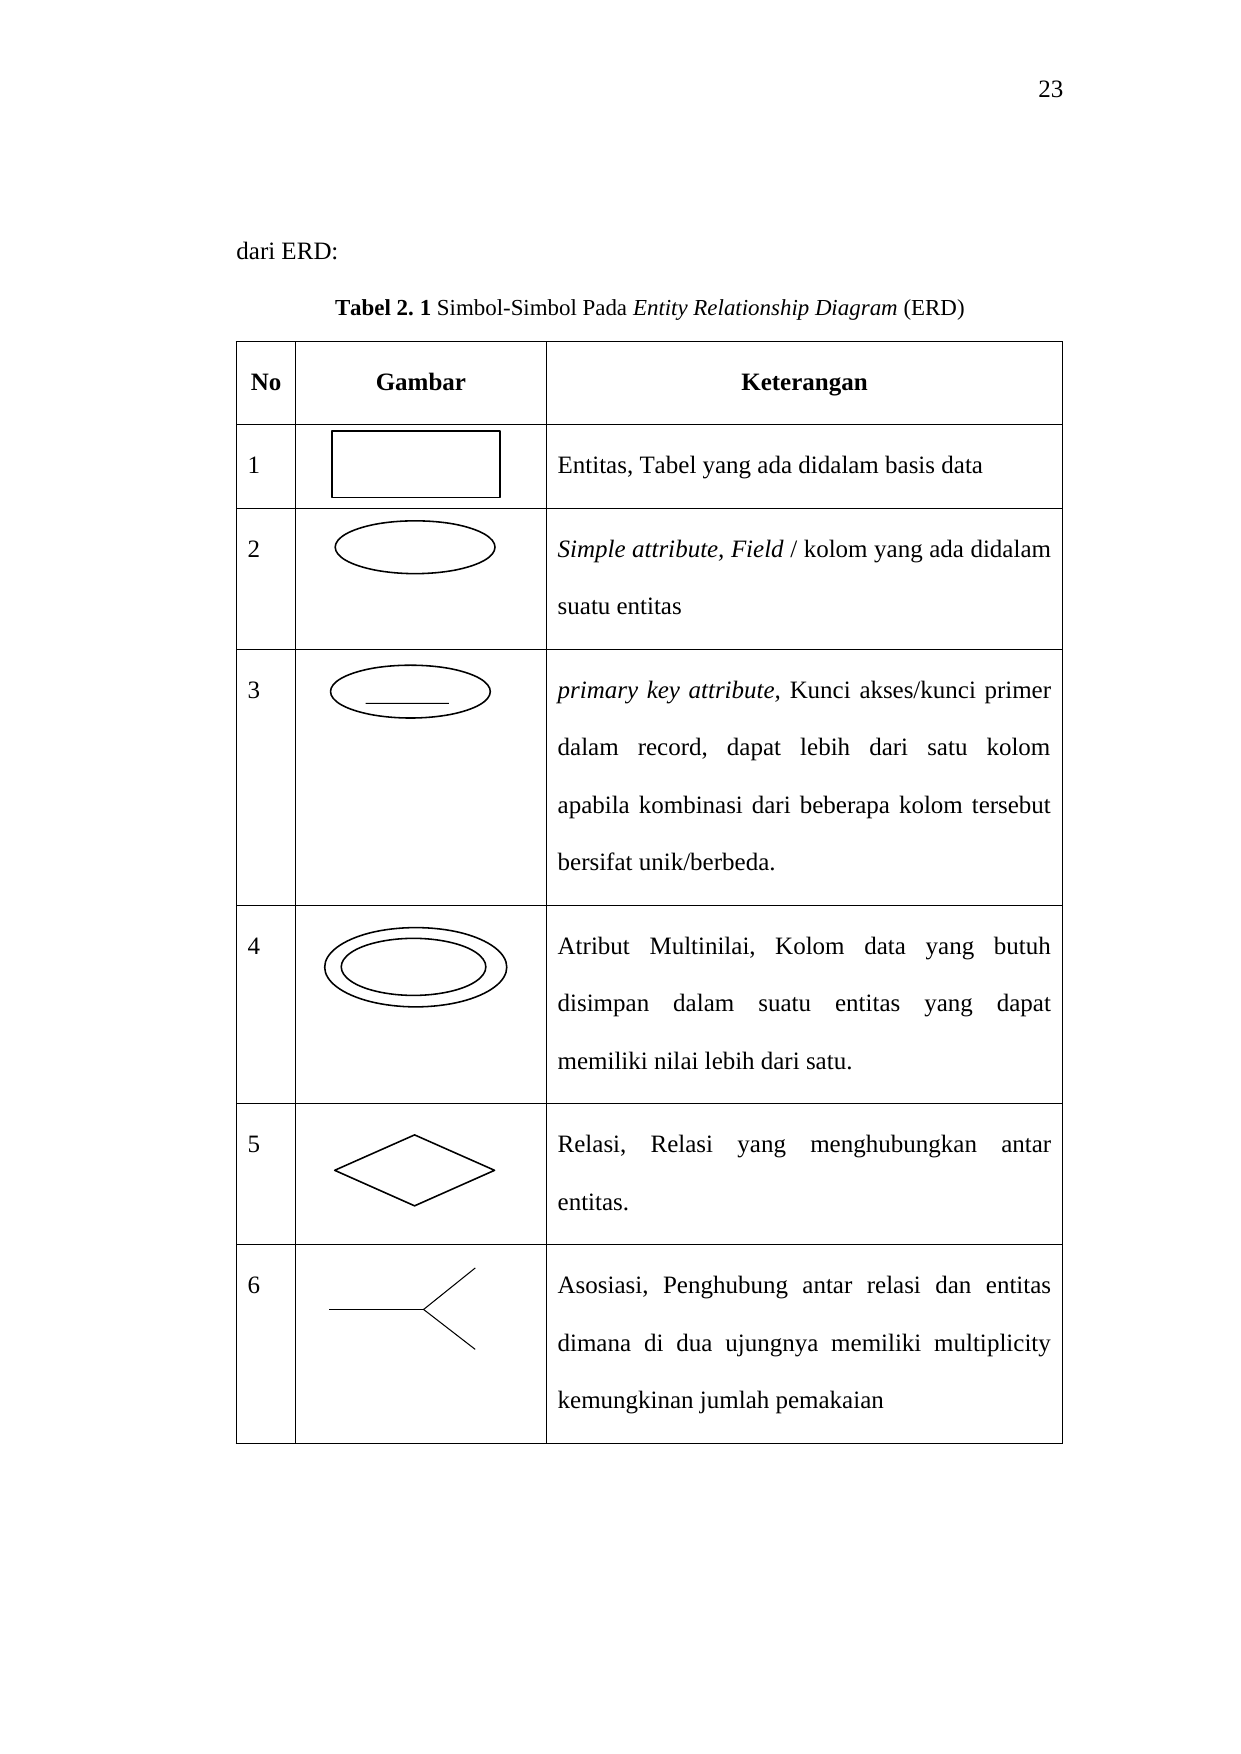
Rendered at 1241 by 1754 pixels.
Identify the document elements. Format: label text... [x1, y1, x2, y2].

text Tabel 2. 1 Simbol-Simbol Pada Entity Relationship Diagram (ERD) [236, 294, 1063, 320]
table_cell Relasi, Relasi yang menghubungkan antar entitas. [547, 1104, 1062, 1244]
table_cell Asosiasi, Penghubung antar relasi dan entitas dimana di dua ujungnya memiliki multiplicity kemungkinan jumlah pemakaian [547, 1245, 1062, 1442]
table_cell [296, 1104, 546, 1244]
table_cell Atribut Multinilai, Kolom data yang butuh disimpan dalam suatu entitas yang dapat memiliki nilai lebih dari satu. [547, 906, 1062, 1103]
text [236, 236, 1063, 265]
table_cell primary key attribute, Kunci akses/kunci primer dalam record, dapat lebih dari satu kolom apabila kombinasi dari beberapa kolom tersebut bersifat unik/berbeda. [547, 650, 1062, 905]
table_header Keterangan [547, 342, 1062, 424]
table_cell Simple attribute, Field / kolom yang ada didalam suatu entitas [547, 509, 1062, 649]
table_cell 1 [237, 425, 295, 508]
table_cell Entitas, Tabel yang ada didalam basis data [547, 425, 1062, 508]
table_cell 2 [237, 509, 295, 649]
table_cell 5 [237, 1104, 295, 1244]
table_cell 3 [237, 650, 295, 905]
table_cell [296, 906, 546, 1103]
table_cell 6 [237, 1245, 295, 1442]
table_header Gambar [296, 342, 546, 424]
table_cell [296, 650, 546, 905]
table_cell 4 [237, 906, 295, 1103]
table_cell [296, 1245, 546, 1442]
table_cell [296, 425, 546, 508]
table_cell [296, 509, 546, 649]
table_header No [237, 342, 295, 424]
